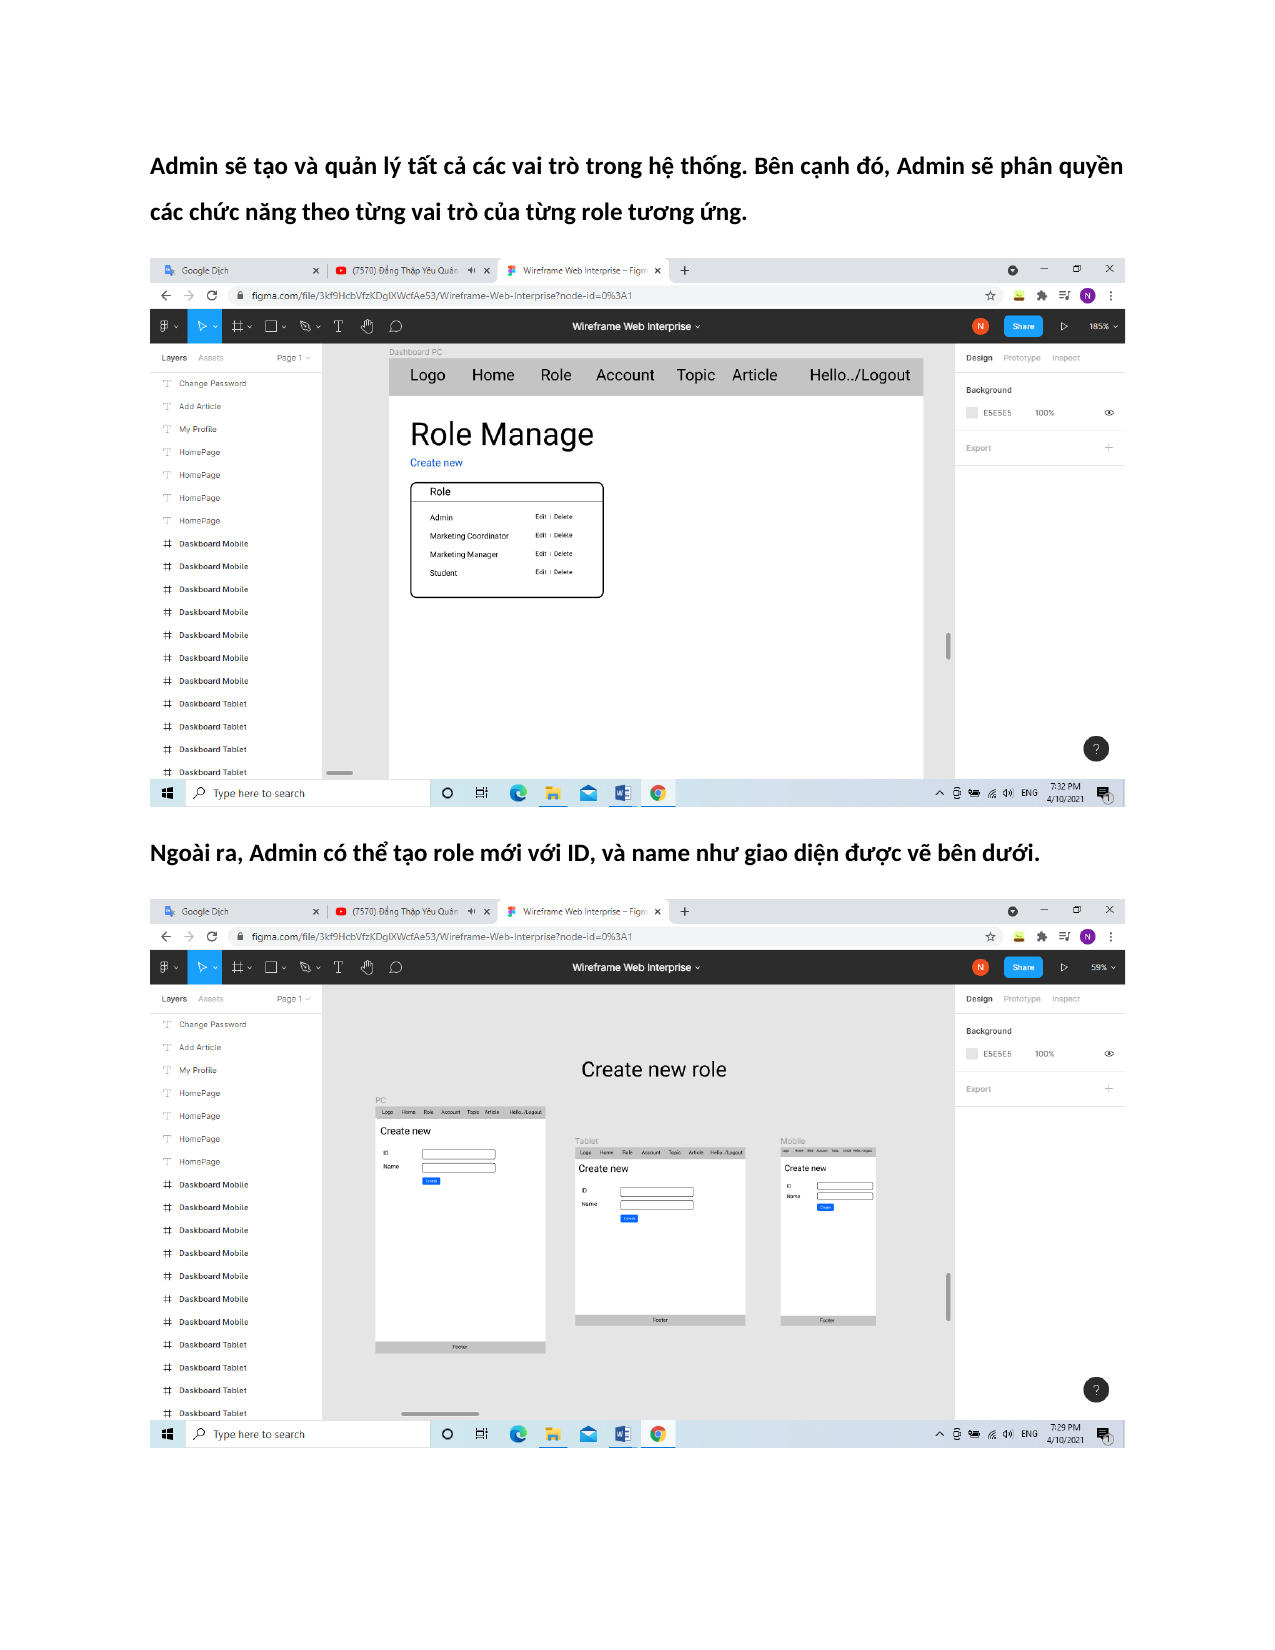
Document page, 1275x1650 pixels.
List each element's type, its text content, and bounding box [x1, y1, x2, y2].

picture [150, 258, 1125, 807]
text Ngoài ra, Admin có thể tạo role mới với ID, và name như giao diện được vẽ bên dưới. [150, 837, 1125, 867]
picture [150, 899, 1125, 1448]
text Admin sẽ tạo và quản lý tất cả các vai trò trong hệ thống. Bên cạnh đó, Admin sẽ phân quyền các chức năng theo từng vai trò của từng role tương ứng. [150, 150, 1125, 226]
